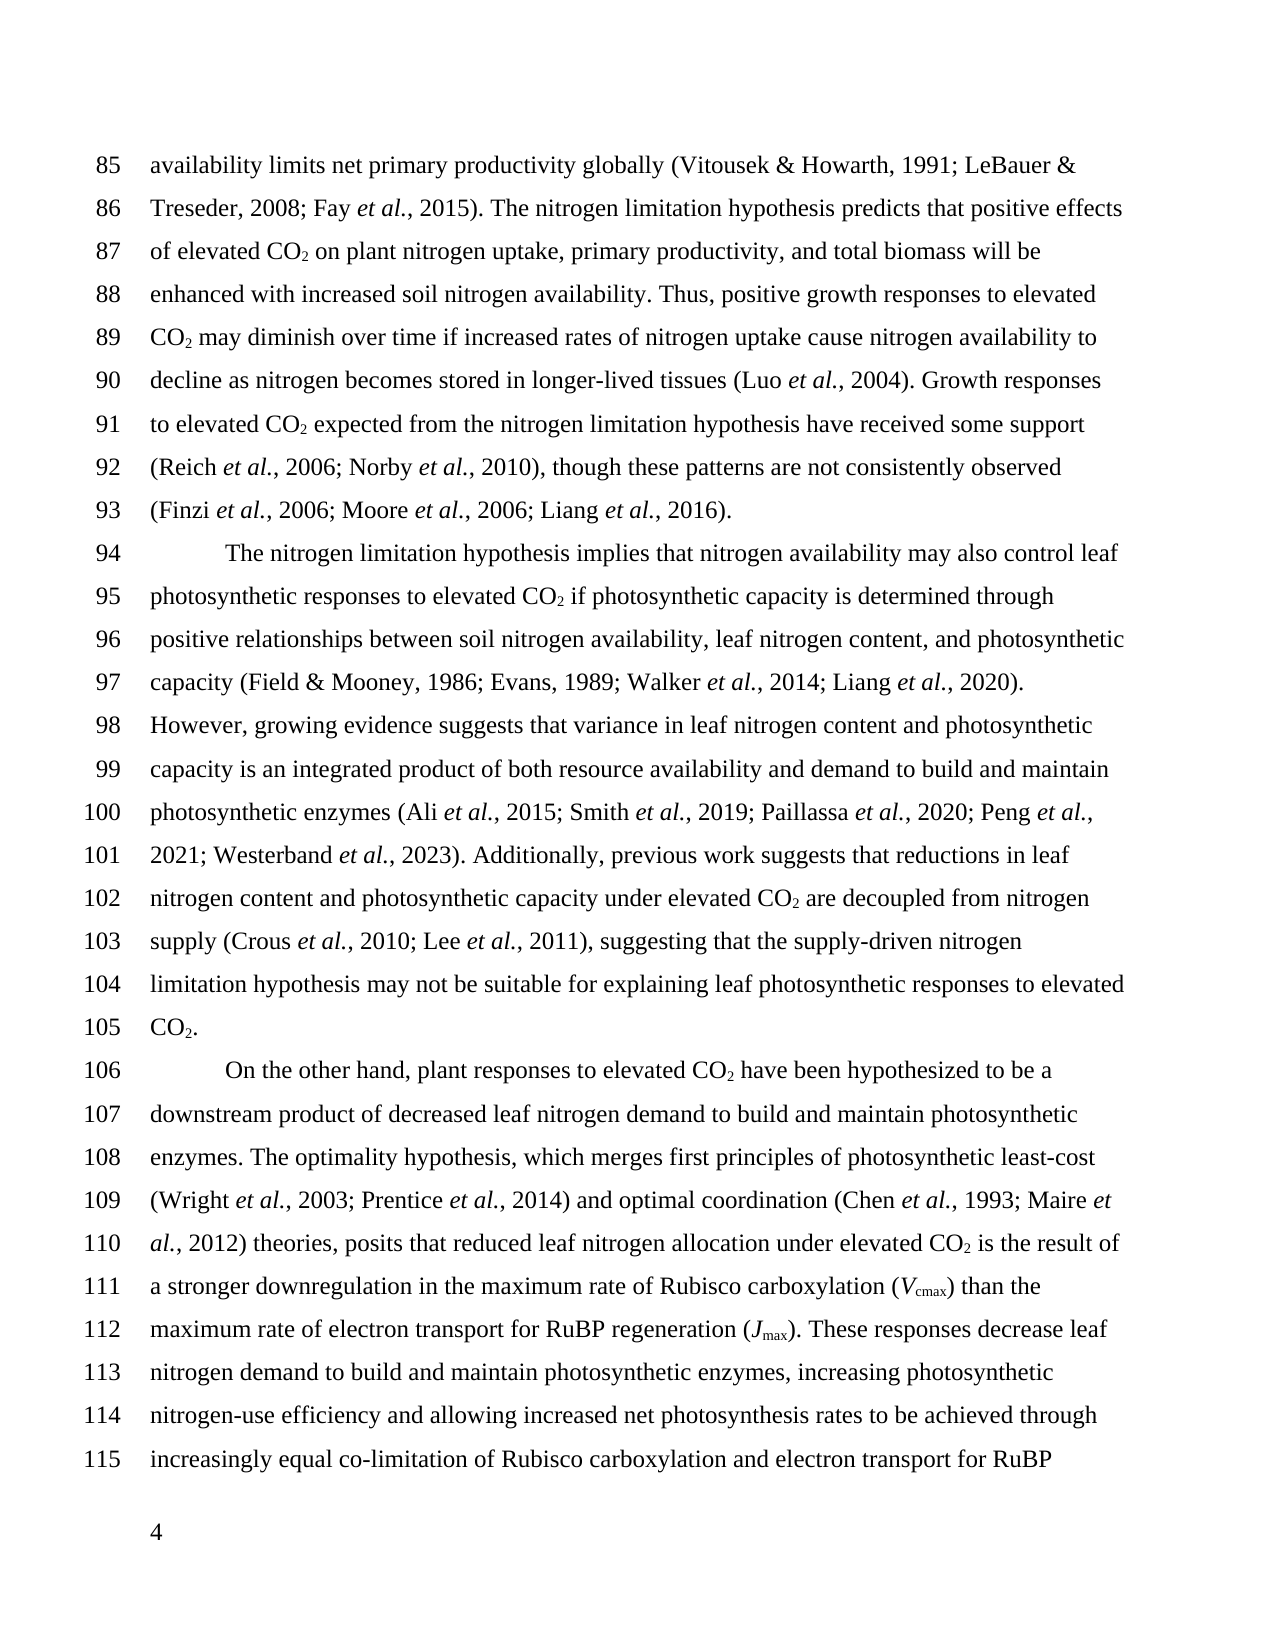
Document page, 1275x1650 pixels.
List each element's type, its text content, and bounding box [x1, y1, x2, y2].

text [150, 150, 1125, 524]
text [150, 1056, 1125, 1472]
text The nitrogen limitation hypothesis implies that nitrogen availability may also control leaf photosynthetic responses to elevated CO2 if photosynthetic capacity is determined through positive relationships between soil nitrogen availability, leaf nitrogen content, and photosynthetic capacity (Field & Mooney, 1986; Evans, 1989; Walker et al., 2014; Liang et al., 2020). However, growing evidence suggests that variance in leaf nitrogen content and photosynthetic capacity is an integrated product of both resource availability and demand to build and maintain photosynthetic enzymes (Ali et al., 2015; Smith et al., 2019; Paillassa et al., 2020; Peng et al., 2021; Westerband et al., 2023). Additionally, previous work suggests that reductions in leaf nitrogen content and photosynthetic capacity under elevated CO2 are decoupled from nitrogen supply (Crous et al., 2010; Lee et al., 2011), suggesting that the supply-driven nitrogen limitation hypothesis may not be suitable for explaining leaf photosynthetic responses to elevated CO2. [150, 538, 1125, 1041]
